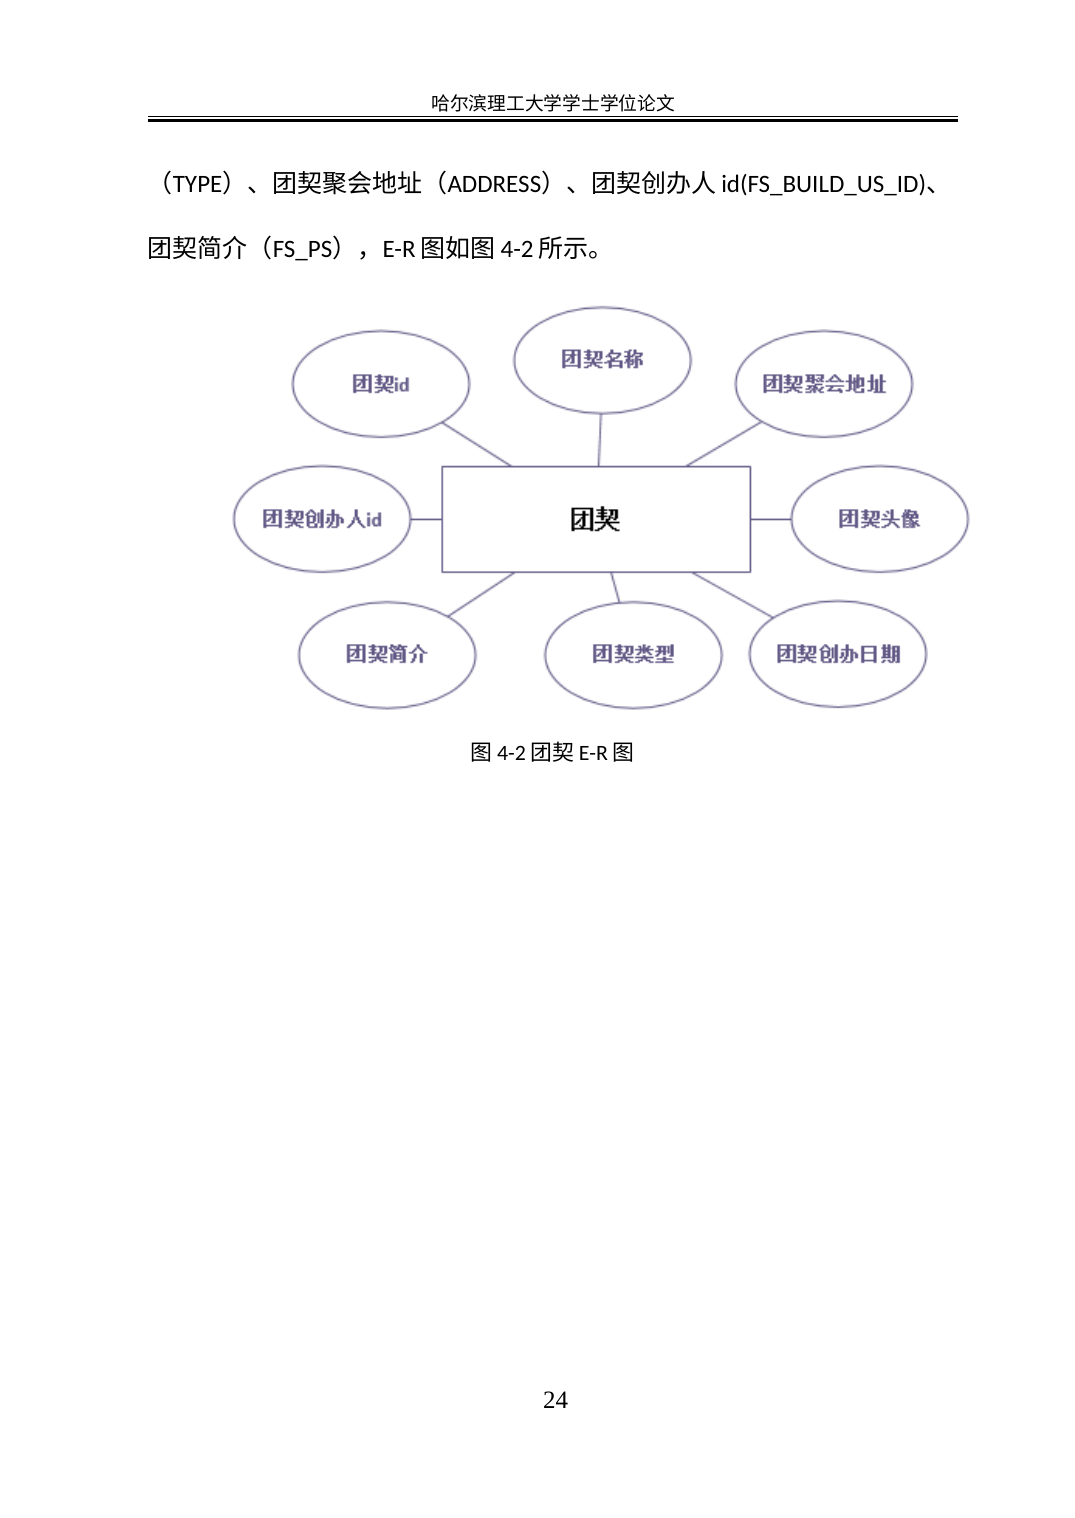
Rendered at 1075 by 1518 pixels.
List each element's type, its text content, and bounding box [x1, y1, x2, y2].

picture [197, 280, 1007, 733]
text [148, 149, 957, 279]
text 图4-2 团契E-R图 [148, 734, 957, 767]
